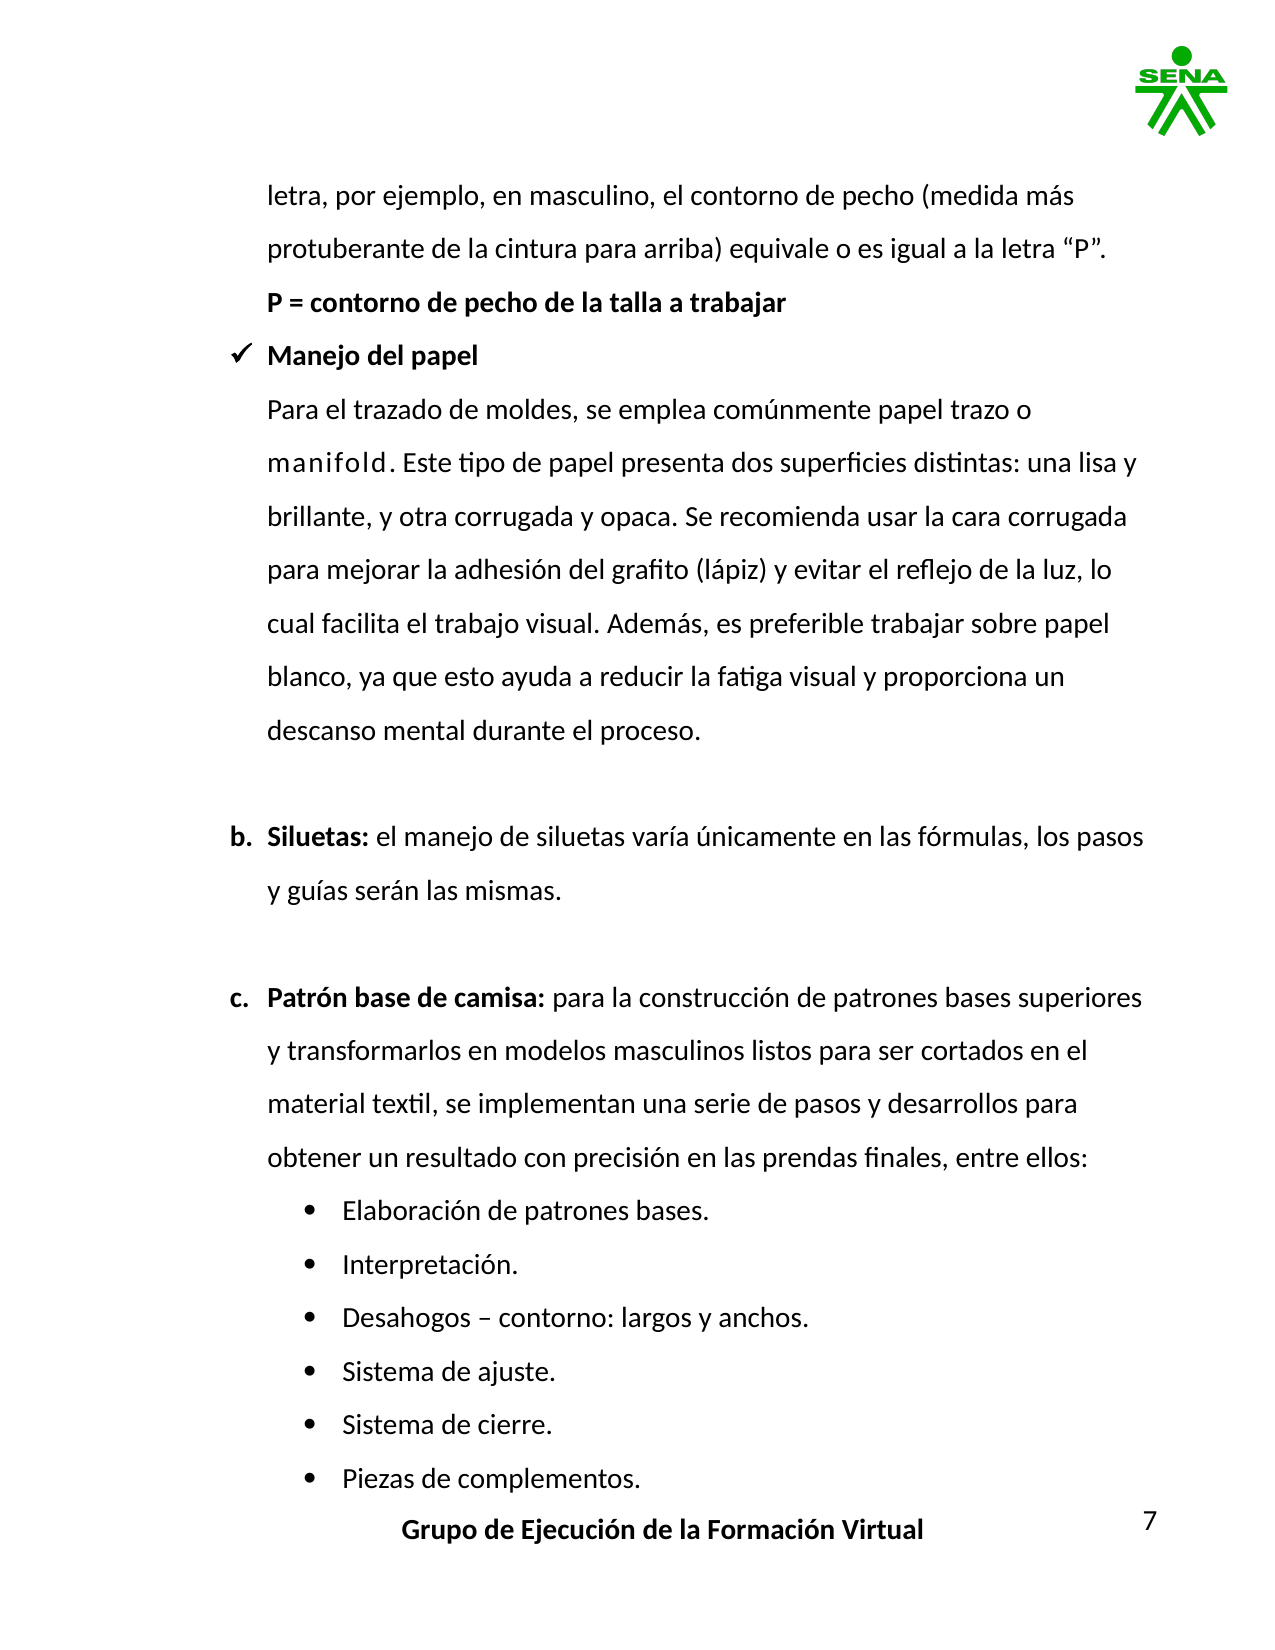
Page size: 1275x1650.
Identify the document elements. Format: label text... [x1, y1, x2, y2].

list Siluetas: el manejo de siluetas varía únicamente en las fórmulas, los pasos y guías serán las mismas. [229, 818, 1157, 907]
list Interpretación. [304, 1246, 1157, 1282]
list Desahogos – contorno: largos y anchos. [304, 1299, 1157, 1335]
list Piezas de complementos. [304, 1460, 1157, 1495]
list Sistema de cierre. [304, 1406, 1157, 1442]
list Elaboración de patrones bases. [304, 1192, 1157, 1228]
list Manejo del papel [229, 337, 1157, 373]
list Patrón base de camisa: para la construcción de patrones bases superiores y transformarlos en modelos masculinos listos para ser cortados en el material textil, se implementan una serie de pasos y desarrollos para obtener un resultado con precisión en las prendas finales, entre ellos: [229, 979, 1157, 1175]
list P = contorno de pecho de la talla a trabajar [267, 284, 1157, 320]
list Sistema de ajuste. [304, 1353, 1157, 1388]
picture [1135, 46, 1228, 136]
list Para el trazado de moldes, se emplea comúnmente papel trazo o manifold. Este tipo de papel presenta dos superficies distintas: una lisa y brillante, y otra corrugada y opaca. Se recomienda usar la cara corrugada para mejorar la adhesión del grafito (lápiz) y evitar el reflejo de la luz, lo cual facilita el trabajo visual. Además, es preferible trabajar sobre papel blanco, ya que esto ayuda a reducir la fatiga visual y proporciona un descanso mental durante el proceso. [267, 391, 1157, 747]
